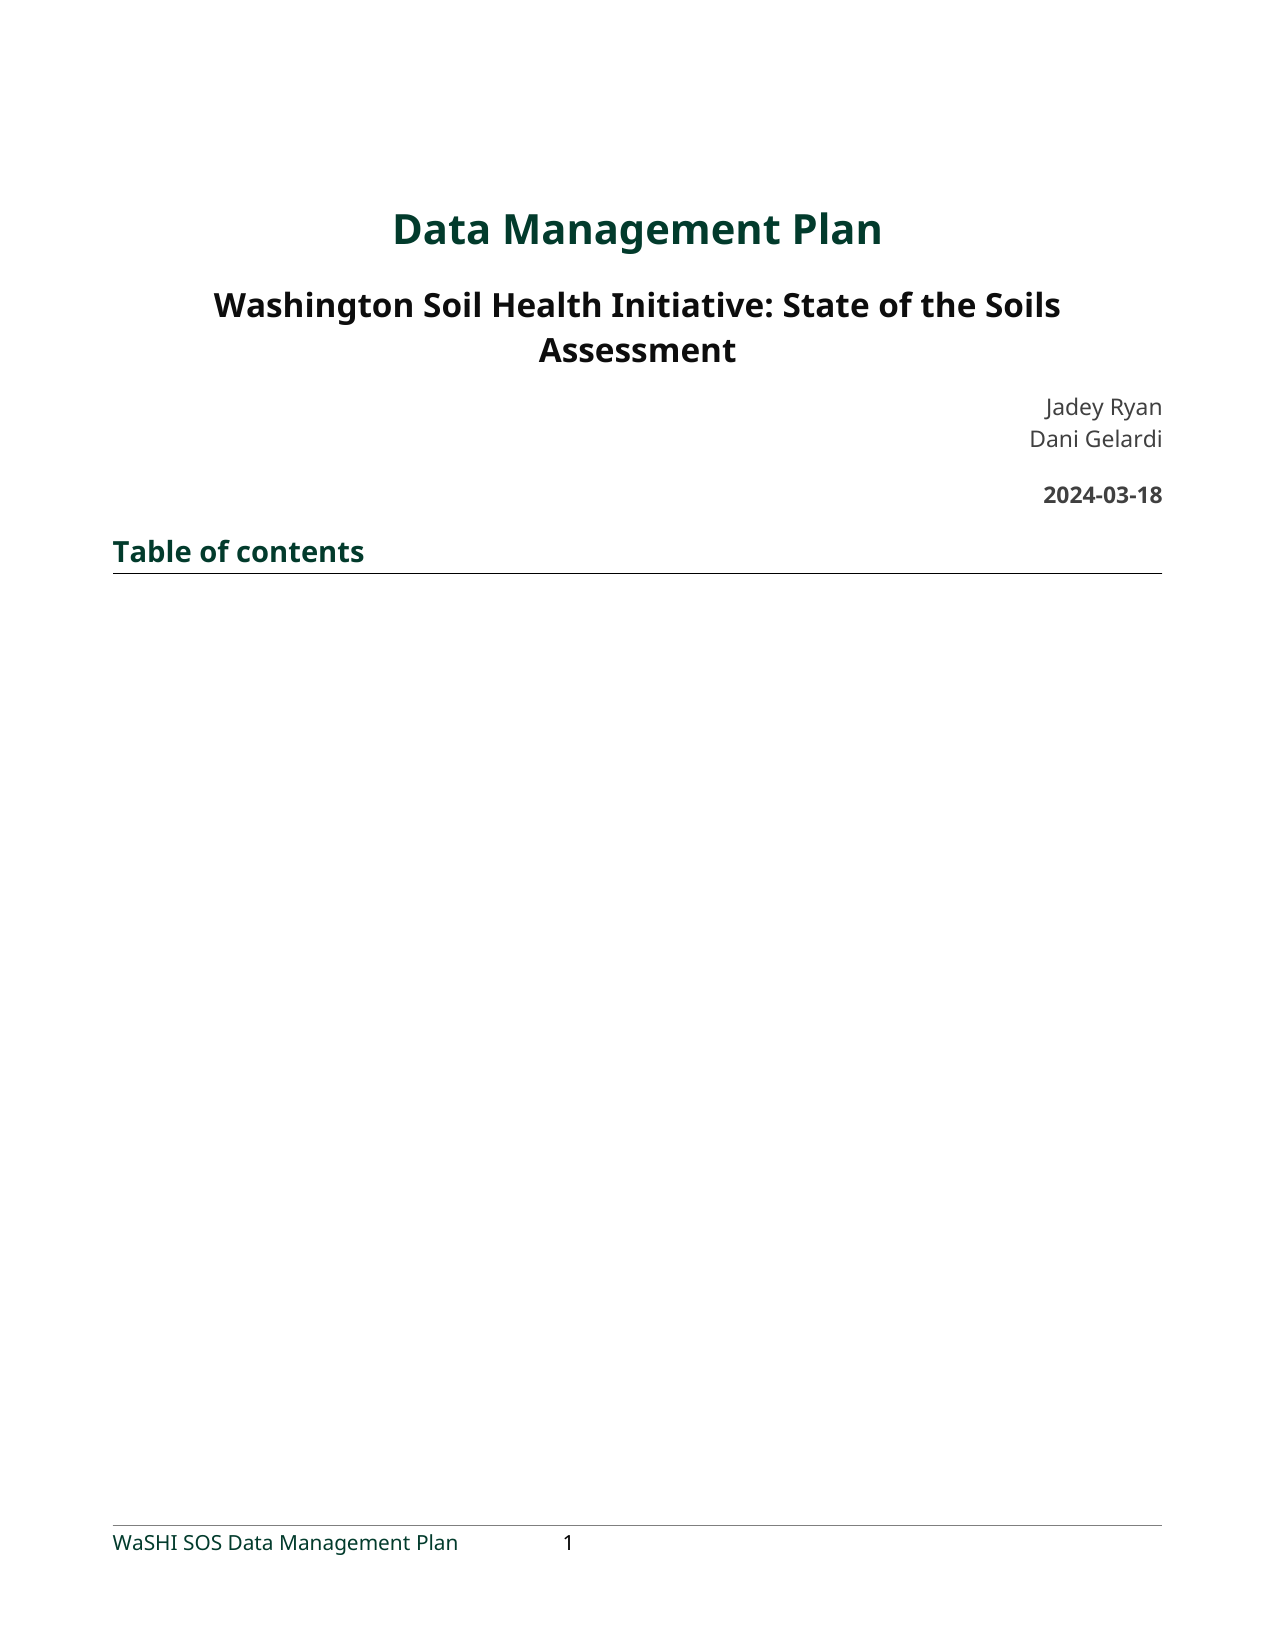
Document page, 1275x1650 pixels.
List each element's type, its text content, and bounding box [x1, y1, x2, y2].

subtitle Washington Soil Health Initiative: State of the Soils Assessment [112, 282, 1162, 373]
text Jadey Ryan [112, 391, 1162, 423]
text Dani Gelardi [112, 423, 1162, 454]
text 2024-03-18 [112, 479, 1162, 510]
title Data Management Plan [112, 200, 1162, 257]
